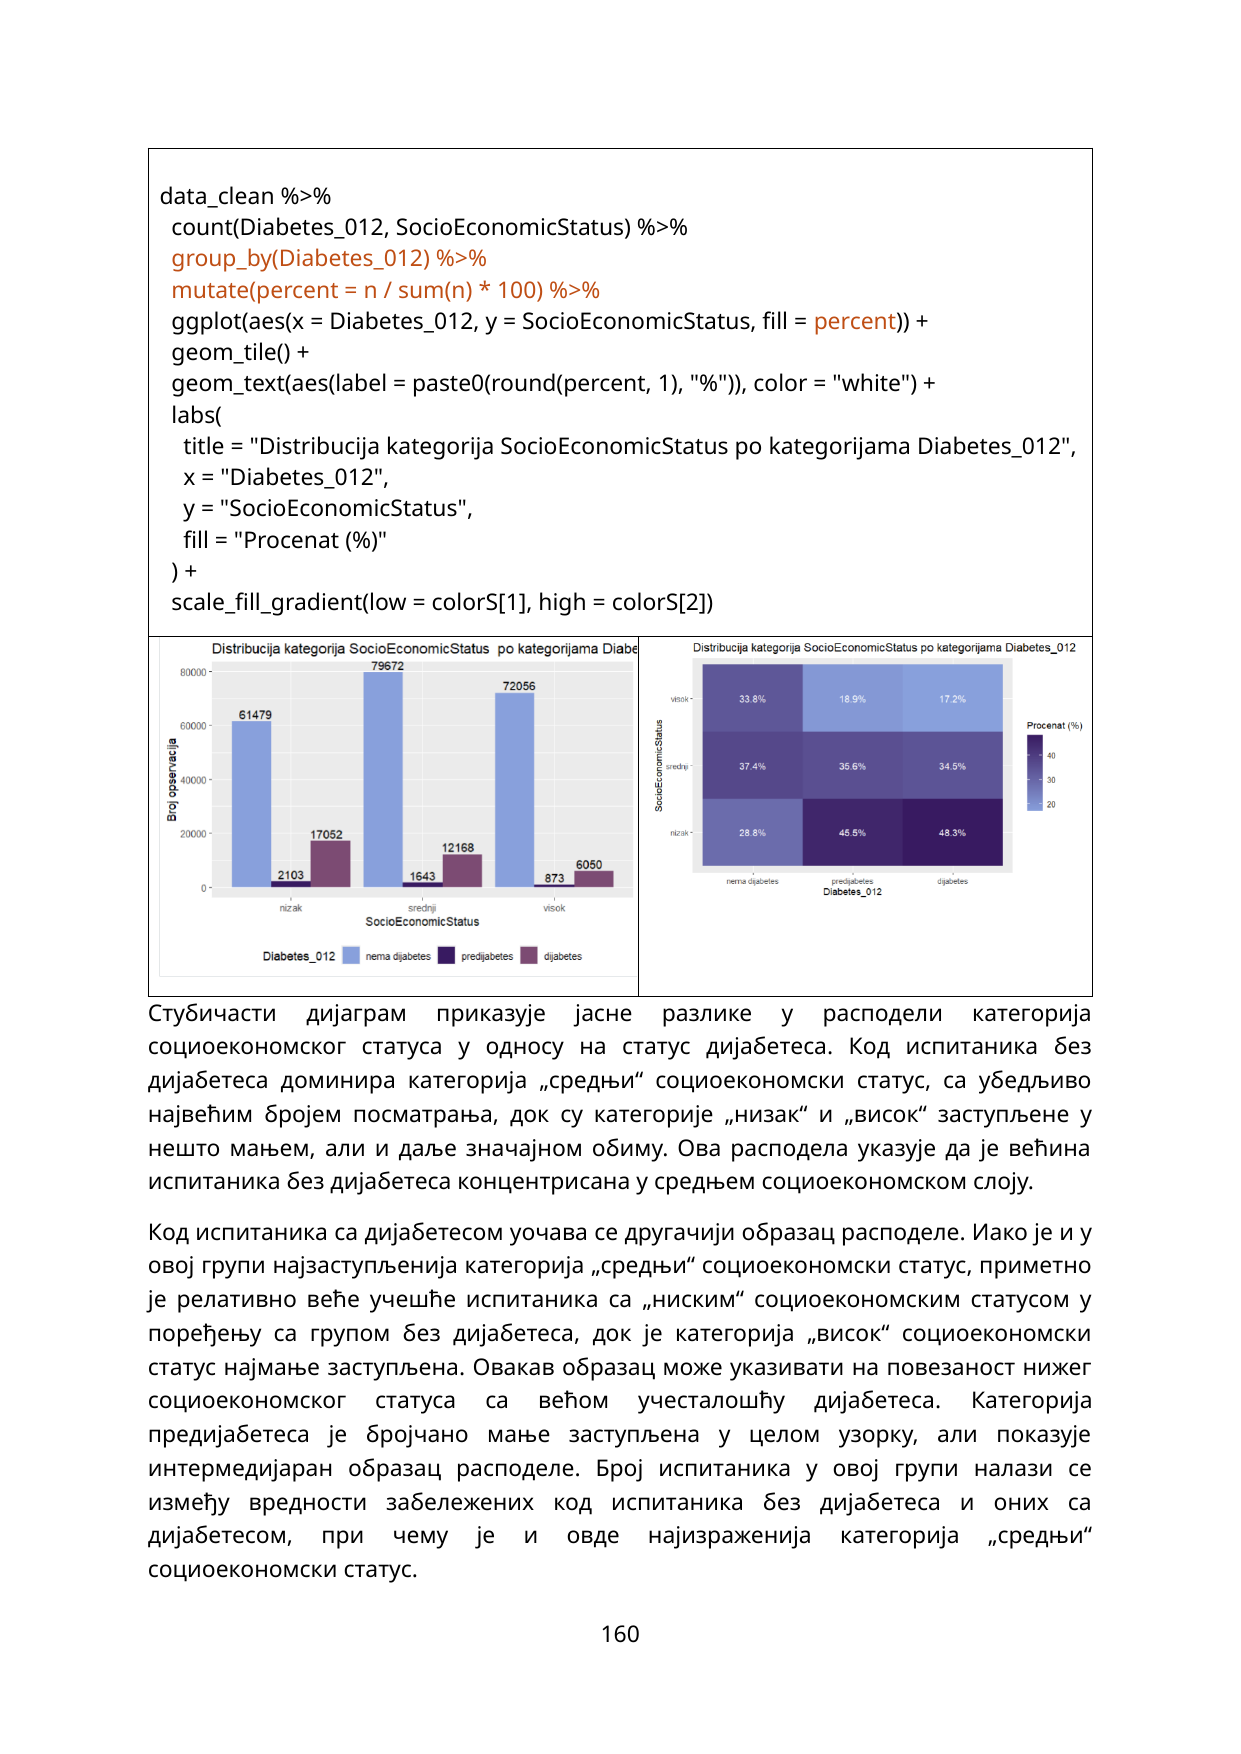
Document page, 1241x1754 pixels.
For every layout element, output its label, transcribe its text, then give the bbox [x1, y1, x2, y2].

text Код испитаника са дијабетесом уочава се другачији образац расподеле. Иако је и у овој групи најзаступљенија категорија „средњи“ социоекономски статус, приметно је релативно веће учешће испитаника са „ниским“ социоекономским статусом у поређењу са групом без дијабетеса, док је категорија „висок“ социоекономски статус најмање заступљена. Овакав образац може указивати на повезаност нижег социоекономског статуса са већом учесталошћу дијабетеса. Категорија предијабетеса је бројчано мање заступљена у целом узорку, али показује интермедијаран образац расподеле. Број испитаника у овој групи налази се између вредности забележених код испитаника без дијабетеса и оних са дијабетесом, при чему је и овде најизраженија категорија „средњи“ социоекономски статус. [148, 1216, 1093, 1584]
text Стубичасти дијаграм приказује јасне разлике у расподели категорија социоекономског статуса у односу на статус дијабетеса. Код испитаника без дијабетеса доминира категорија „средњи“ социоекономски статус, са убедљиво највећим бројем посматрања, док су категорије „низак“ и „висок“ заступљене у нешто мањем, али и даље значајном обиму. Ова расподела указује да је већина испитаника без дијабетеса концентрисана у средњем социоекономском слоју. [148, 997, 1093, 1197]
picture [649, 637, 1091, 900]
table_cell [149, 637, 638, 996]
table_cell [639, 637, 1092, 996]
picture [159, 637, 638, 977]
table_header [149, 149, 1092, 636]
